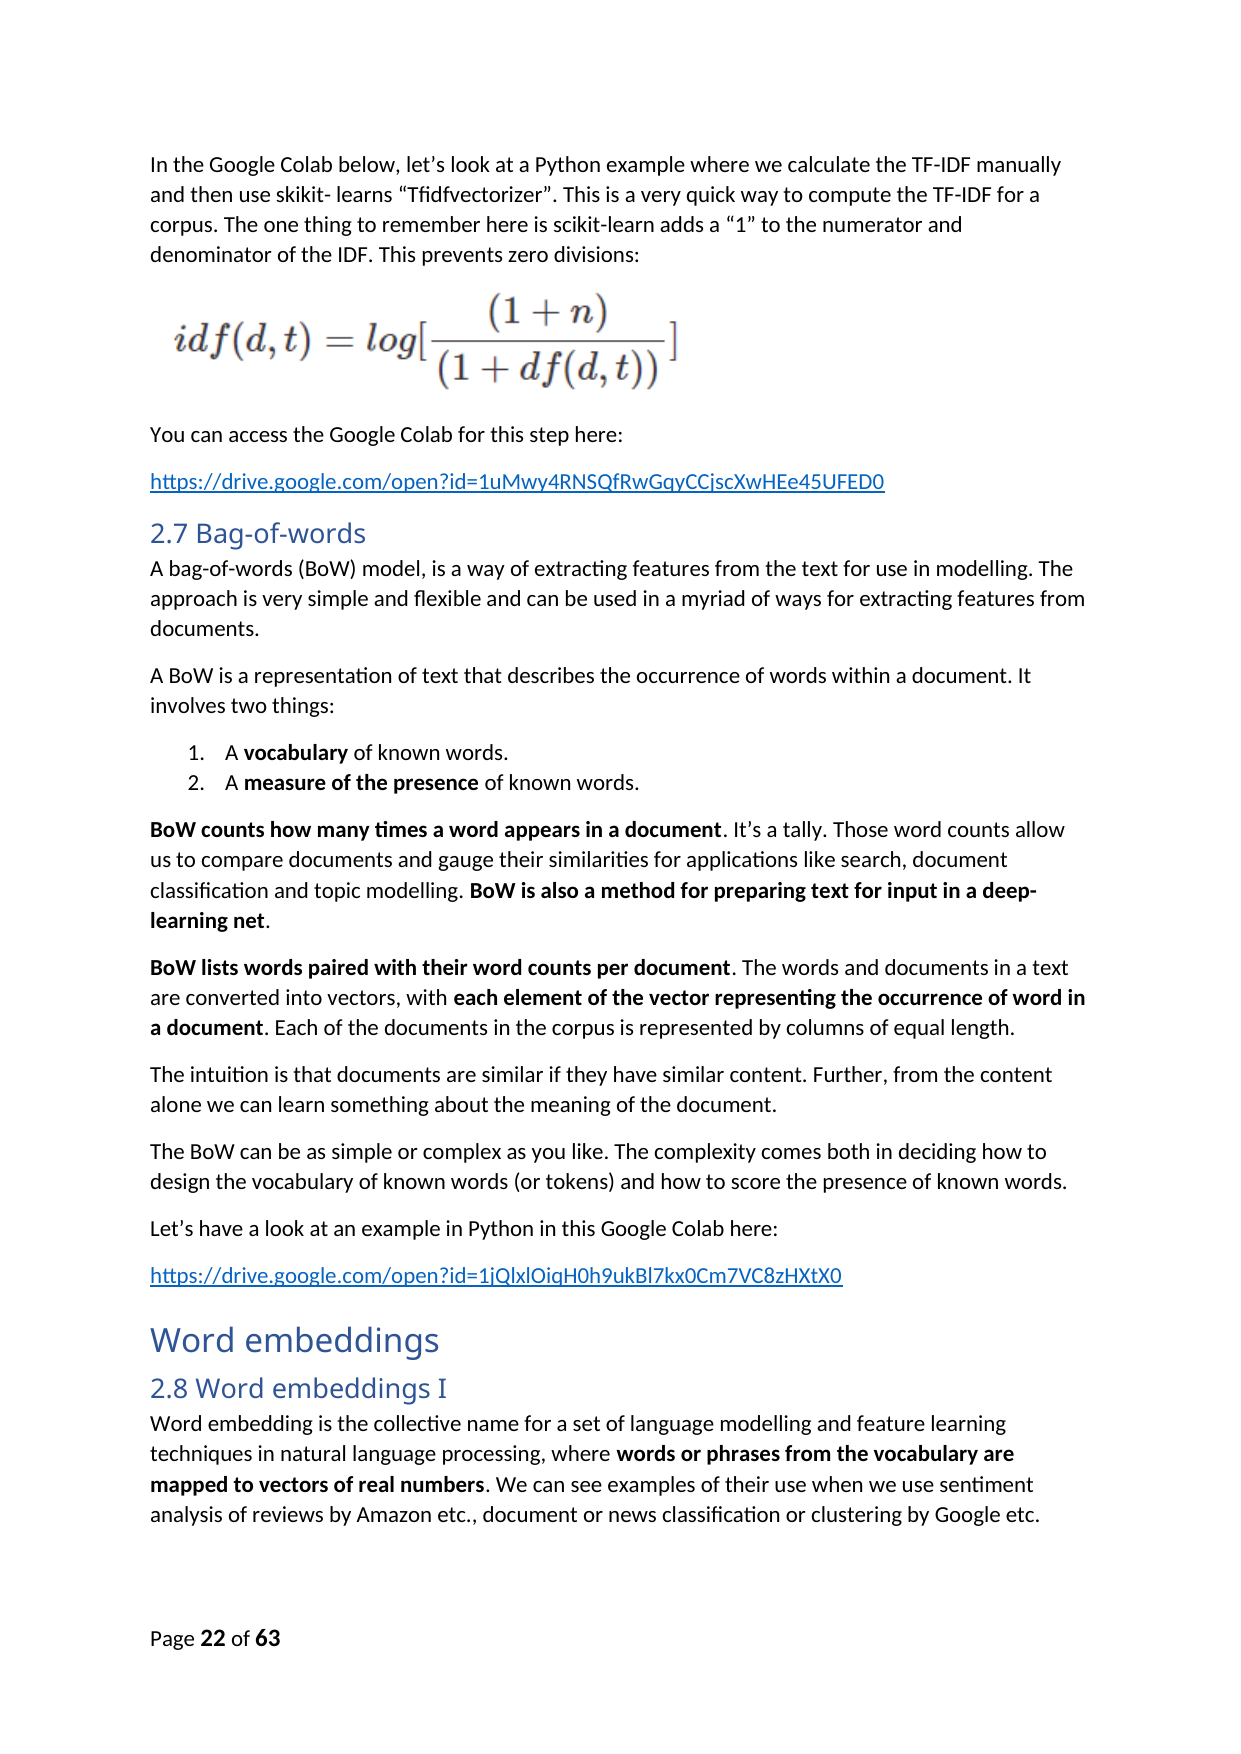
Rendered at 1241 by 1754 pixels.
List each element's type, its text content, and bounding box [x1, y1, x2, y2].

text Let’s have a look at an example in Python in this Google Colab here: [150, 1214, 1090, 1242]
subtitle 2.7 Bag-of-words [150, 514, 1090, 551]
picture [150, 287, 679, 402]
text A BoW is a representation of text that describes the occurrence of words within a document. It involves two things: [150, 661, 1090, 719]
text A bag-of-words (BoW) model, is a way of extracting features from the text for use in modelling. The approach is very simple and flexible and can be used in a myriad of ways for extracting features from documents. [150, 554, 1090, 642]
subtitle Word embeddings [150, 1316, 1090, 1362]
text https://drive.google.com/open?id=1jQlxlOiqH0h9ukBl7kx0Cm7VC8zHXtX0 [150, 1261, 1090, 1289]
text In the Google Colab below, let’s look at a Python example where we calculate the TF-IDF manually and then use skikit- learns “Tfidfvectorizer”. This is a very quick way to compute the TF-IDF for a corpus. The one thing to remember here is scikit-learn adds a “1” to the numerator and denominator of the IDF. This prevents zero divisions: [150, 150, 1090, 269]
text Word embedding is the collective name for a set of language modelling and feature learning techniques in natural language processing, where words or phrases from the vocabulary are mapped to vectors of real numbers. We can see examples of their use when we use sentiment analysis of reviews by Amazon etc., document or news classification or clustering by Google etc. [150, 1409, 1090, 1528]
text https://drive.google.com/open?id=1uMwy4RNSQfRwGqyCCjscXwHEe45UFED0 [150, 467, 1090, 495]
text You can access the Google Colab for this step here: [150, 420, 1090, 448]
text The intuition is that documents are similar if they have similar content. Further, from the content alone we can learn something about the meaning of the document. [150, 1060, 1090, 1118]
subtitle 2.8 Word embeddings I [150, 1369, 1090, 1406]
text BoW counts how many times a word appears in a document. It’s a tally. Those word counts allow us to compare documents and gauge their similarities for applications like search, document classification and topic modelling. BoW is also a method for preparing text for input in a deep-learning net. [150, 815, 1090, 934]
list A vocabulary of known words. [187, 738, 1090, 766]
text BoW lists words paired with their word counts per document. The words and documents in a text are converted into vectors, with each element of the vector representing the occurrence of word in a document. Each of the documents in the corpus is represented by columns of equal length. [150, 953, 1090, 1041]
text The BoW can be as simple or complex as you like. The complexity comes both in deciding how to design the vocabulary of known words (or tokens) and how to score the presence of known words. [150, 1137, 1090, 1196]
list A measure of the presence of known words. [187, 768, 1090, 797]
